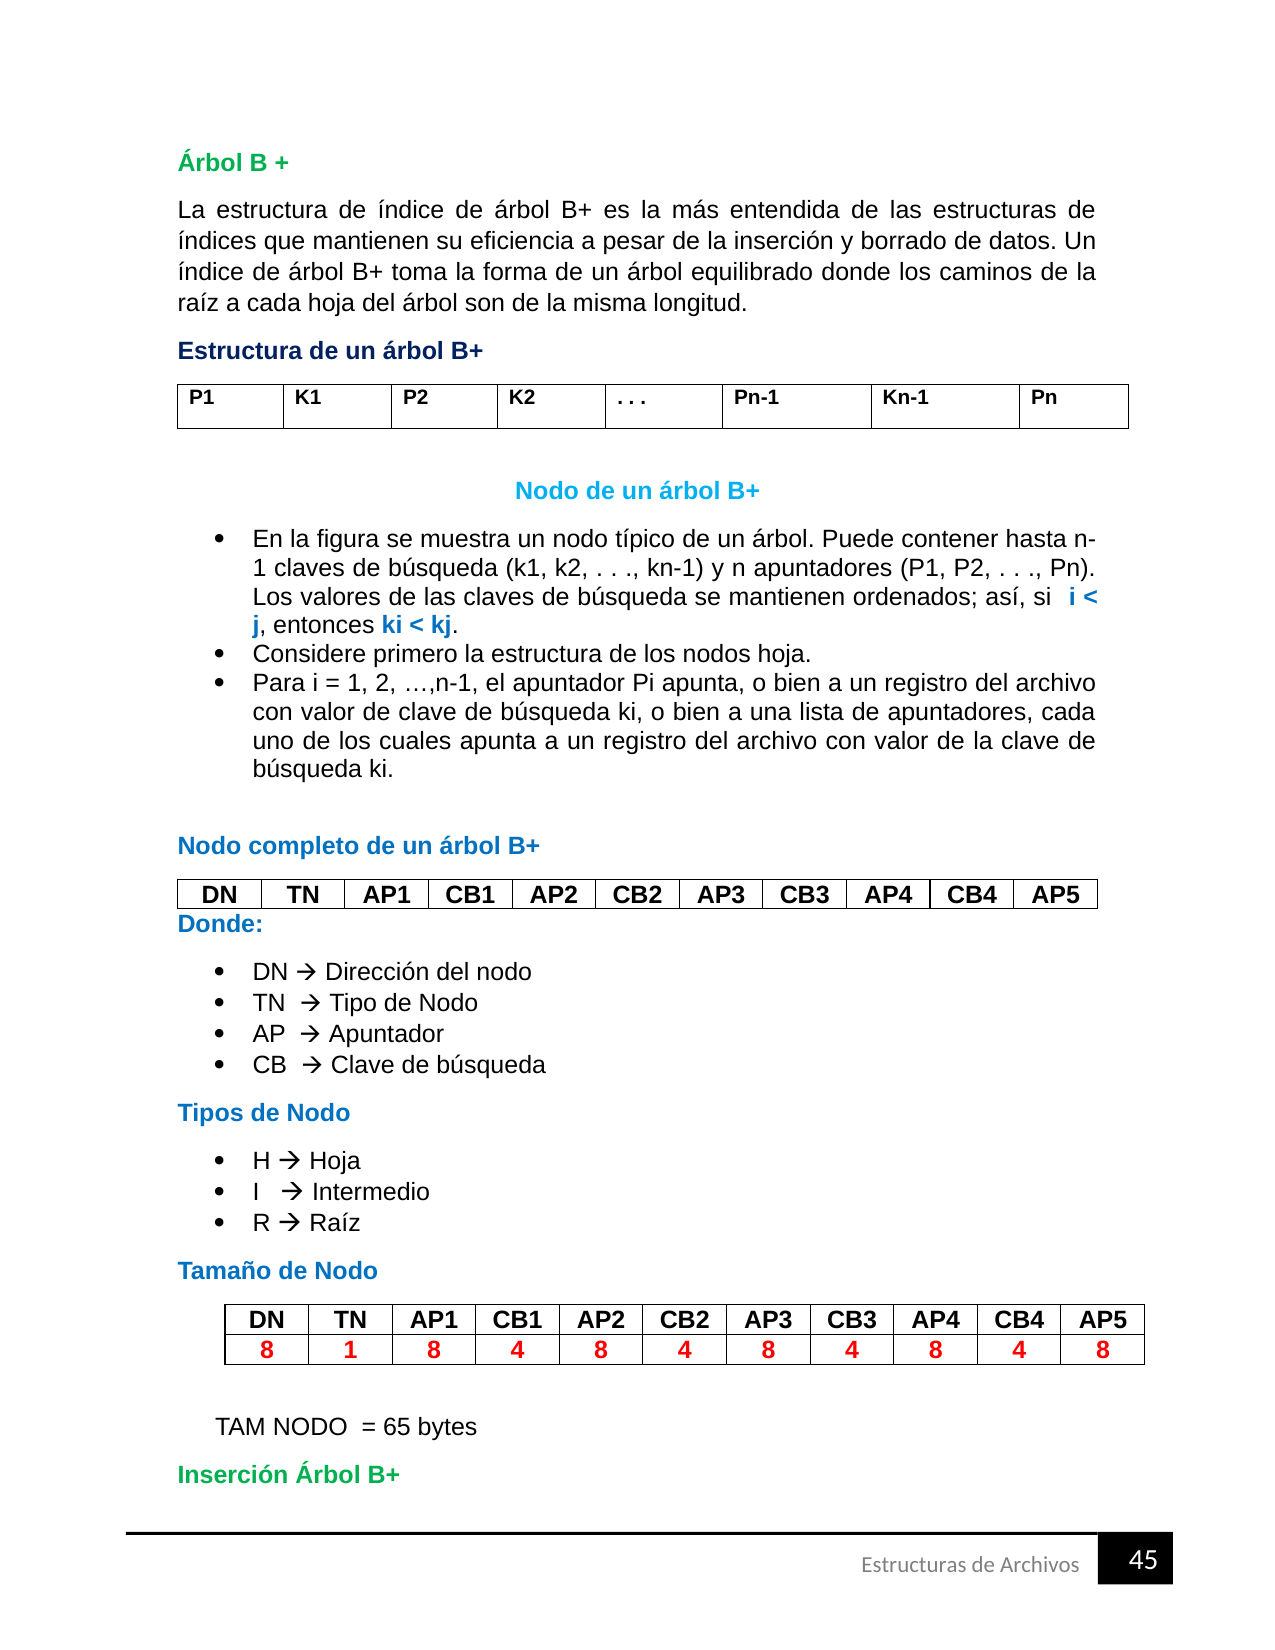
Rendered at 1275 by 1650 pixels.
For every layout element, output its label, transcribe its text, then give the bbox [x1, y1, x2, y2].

text TAM NODO = 65 bytes [215, 1412, 1098, 1441]
text Nodo de un árbol B+ [177, 476, 1098, 505]
list H Hoja [215, 1146, 1098, 1175]
table_cell 4 [643, 1335, 726, 1363]
table_header Kn-1 [872, 385, 1019, 428]
table_cell 8 [1061, 1335, 1144, 1363]
list I Intermedio [215, 1177, 1098, 1206]
list DN Dirección del nodo [215, 957, 1098, 986]
text Árbol B + [177, 148, 1098, 176]
table_header AP3 [727, 1305, 810, 1334]
table_header AP1 [345, 880, 428, 908]
table_cell 8 [393, 1335, 475, 1363]
text Tamaño de Nodo [177, 1256, 1098, 1285]
table_header AP4 [894, 1305, 977, 1334]
list CB Clave de búsqueda [215, 1051, 1098, 1079]
text La estructura de índice de árbol B+ es la más entendida de las estructuras de índices que mantienen su eficiencia a pesar de la inserción y borrado de datos. Un índice de árbol B+ toma la forma de un árbol equilibrado donde los caminos de la raíz a cada hoja del árbol son de la misma longitud. [177, 195, 1098, 317]
table_header AP5 [1014, 880, 1097, 908]
list Considere primero la estructura de los nodos hoja. [215, 639, 1098, 668]
table_cell 8 [894, 1335, 977, 1363]
table_cell 8 [226, 1335, 308, 1363]
table_header AP3 [680, 880, 762, 908]
table_header P1 [178, 385, 283, 428]
text Nodo completo de un árbol B+ [177, 831, 1098, 859]
list En la figura se muestra un nodo típico de un árbol. Puede contener hasta n-1 claves de búsqueda (k1, k2, . . ., kn-1) y n apuntadores (P1, P2, . . ., Pn). Los valores de las claves de búsqueda se mantienen ordenados; así, si i < j, entonces ki < kj. [215, 524, 1098, 639]
text Inserción Árbol B+ [177, 1460, 1098, 1489]
text Donde: [177, 909, 1098, 938]
table_header TN [309, 1305, 392, 1334]
table_header K1 [284, 385, 391, 428]
table_header CB4 [931, 880, 1013, 908]
table_header DN [178, 880, 261, 908]
table_cell 8 [560, 1335, 642, 1363]
table_header CB2 [643, 1305, 726, 1334]
table_header CB3 [763, 880, 846, 908]
list AP Apuntador [215, 1019, 1098, 1048]
table_header . . . [606, 385, 722, 428]
table_header CB1 [476, 1305, 559, 1334]
table_header P2 [392, 385, 497, 428]
table_header DN [226, 1305, 308, 1334]
list R Raíz [215, 1208, 1098, 1237]
text Tipos de Nodo [177, 1098, 1098, 1127]
table_header CB4 [978, 1305, 1060, 1334]
table_header Pn-1 [723, 385, 871, 428]
table_header CB1 [429, 880, 512, 908]
table_header AP5 [1061, 1305, 1144, 1334]
table_header TN [262, 880, 344, 908]
table_cell 1 [309, 1335, 392, 1363]
table_header K2 [498, 385, 605, 428]
table_header AP2 [513, 880, 595, 908]
table_header AP1 [393, 1305, 475, 1334]
text Estructura de un árbol B+ [177, 336, 1098, 365]
table_header AP4 [847, 880, 929, 908]
table_cell 4 [978, 1335, 1060, 1363]
table_cell 4 [476, 1335, 559, 1363]
table_cell 4 [811, 1335, 893, 1363]
table_header CB2 [596, 880, 679, 908]
list Para i = 1, 2, …,n-1, el apuntador Pi apunta, o bien a un registro del archivo con valor de clave de búsqueda ki, o bien a una lista de apuntadores, cada uno de los cuales apunta a un registro del archivo con valor de la clave de búsqueda ki. [215, 668, 1098, 783]
table_header Pn [1020, 385, 1128, 428]
table_header CB3 [811, 1305, 893, 1334]
table_cell 8 [727, 1335, 810, 1363]
table_header AP2 [560, 1305, 642, 1334]
list TN Tipo de Nodo [215, 988, 1098, 1017]
